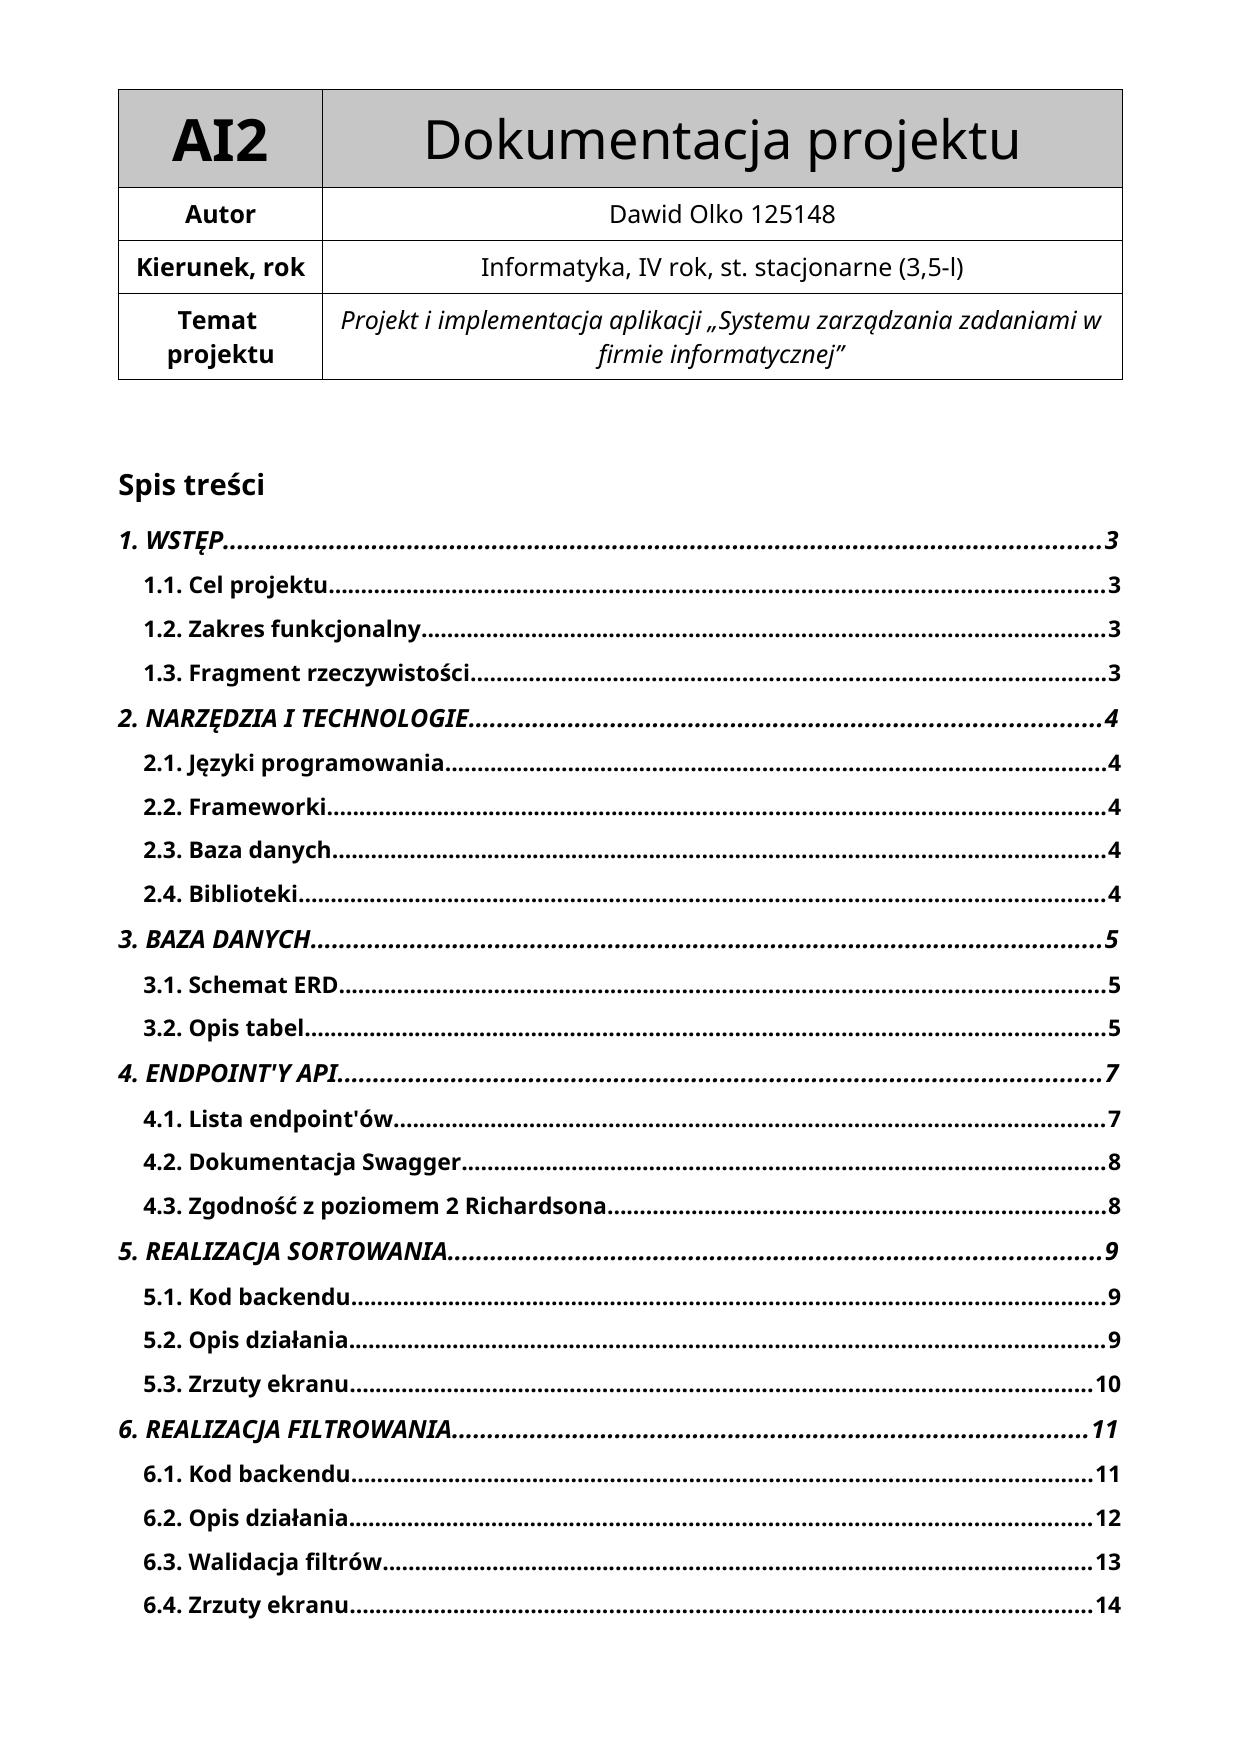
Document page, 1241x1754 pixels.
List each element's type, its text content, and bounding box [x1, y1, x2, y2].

table_cell Kierunek, rok [119, 241, 322, 292]
table_cell Projekt i implementacja aplikacji „Systemu zarządzania zadaniami w firmie informatycznej” [323, 294, 1122, 379]
table_cell Dawid Olko 125148 [323, 188, 1122, 240]
table_cell Informatyka, IV rok, st. stacjonarne (3,5-l) [323, 241, 1122, 292]
table_cell Temat projektu [119, 294, 322, 379]
table_header Dokumentacja projektu [323, 90, 1122, 187]
table_header AI2 [119, 90, 322, 187]
table_cell Autor [119, 188, 322, 240]
